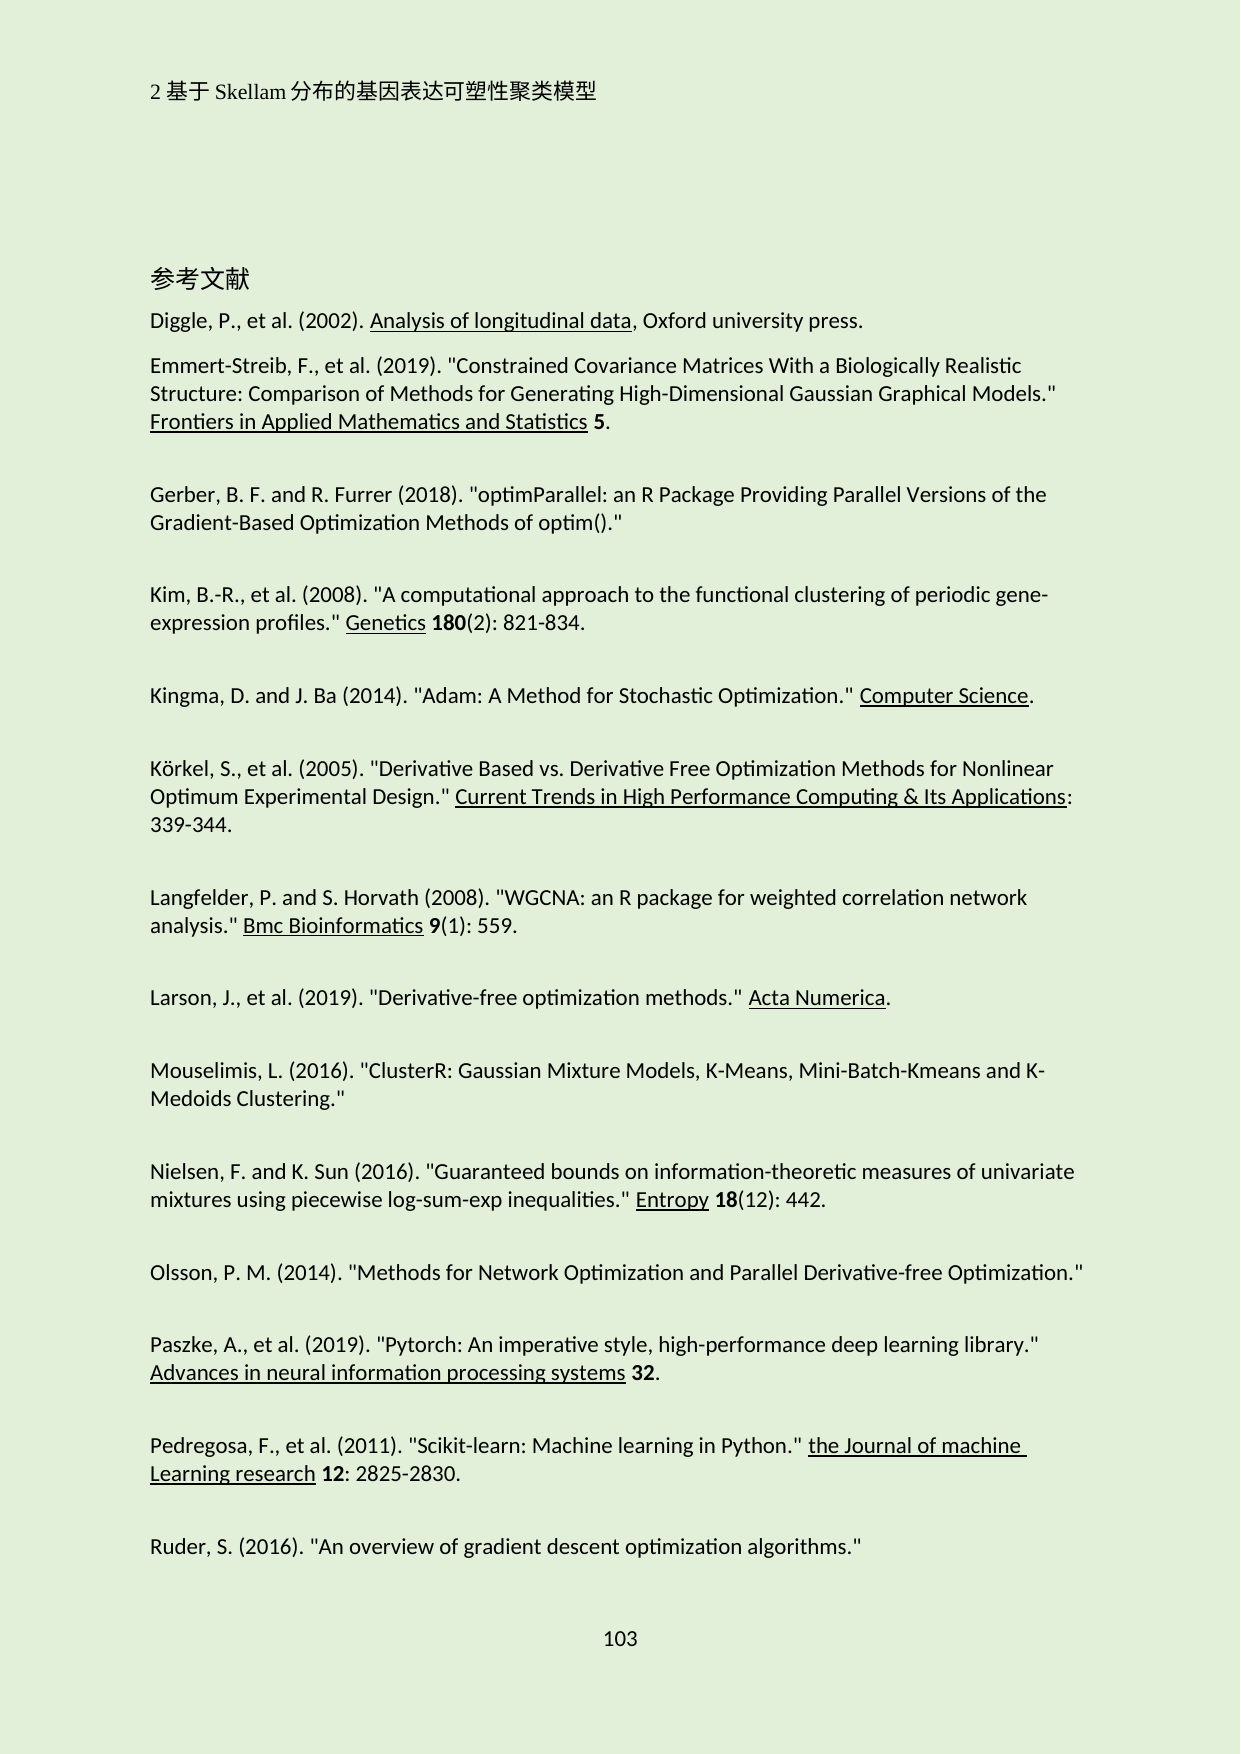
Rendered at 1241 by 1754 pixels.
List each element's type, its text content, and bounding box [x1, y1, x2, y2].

text Langfelder, P. and S. Horvath (2008). "WGCNA: an R package for weighted correlation network analysis." Bmc Bioinformatics 9(1): 559. [150, 883, 1090, 939]
text Larson, J., et al. (2019). "Derivative-free optimization methods." Acta Numerica. [150, 983, 1090, 1011]
text Kingma, D. and J. Ba (2014). "Adam: A Method for Stochastic Optimization." Computer Science. [150, 681, 1090, 709]
text Nielsen, F. and K. Sun (2016). "Guaranteed bounds on information-theoretic measures of univariate mixtures using piecewise log-sum-exp inequalities." Entropy 18(12): 442. [150, 1157, 1090, 1213]
text Pedregosa, F., et al. (2011). "Scikit-learn: Machine learning in Python." the Journal of machine Learning research 12: 2825-2830. [150, 1431, 1090, 1487]
text Körkel, S., et al. (2005). "Derivative Based vs. Derivative Free Optimization Methods for Nonlinear Optimum Experimental Design." Current Trends in High Performance Computing & Its Applications: 339-344. [150, 754, 1090, 838]
text 参考文献 [150, 260, 1090, 296]
text Emmert-Streib, F., et al. (2019). "Constrained Covariance Matrices With a Biologically Realistic Structure: Comparison of Methods for Generating High-Dimensional Gaussian Graphical Models." Frontiers in Applied Mathematics and Statistics 5. [150, 351, 1090, 435]
text Olsson, P. M. (2014). "Methods for Network Optimization and Parallel Derivative-free Optimization." [150, 1258, 1090, 1286]
text Mouselimis, L. (2016). "ClusterR: Gaussian Mixture Models, K-Means, Mini-Batch-Kmeans and K-Medoids Clustering." [150, 1056, 1090, 1112]
text Ruder, S. (2016). "An overview of gradient descent optimization algorithms." [150, 1532, 1090, 1560]
text Kim, B.-R., et al. (2008). "A computational approach to the functional clustering of periodic gene-expression profiles." Genetics 180(2): 821-834. [150, 581, 1090, 637]
text Gerber, B. F. and R. Furrer (2018). "optimParallel: an R Package Providing Parallel Versions of the Gradient-Based Optimization Methods of optim()." [150, 480, 1090, 536]
text Paszke, A., et al. (2019). "Pytorch: An imperative style, high-performance deep learning library." Advances in neural information processing systems 32. [150, 1330, 1090, 1386]
text Diggle, P., et al. (2002). Analysis of longitudinal data, Oxford university press. [150, 305, 1090, 334]
